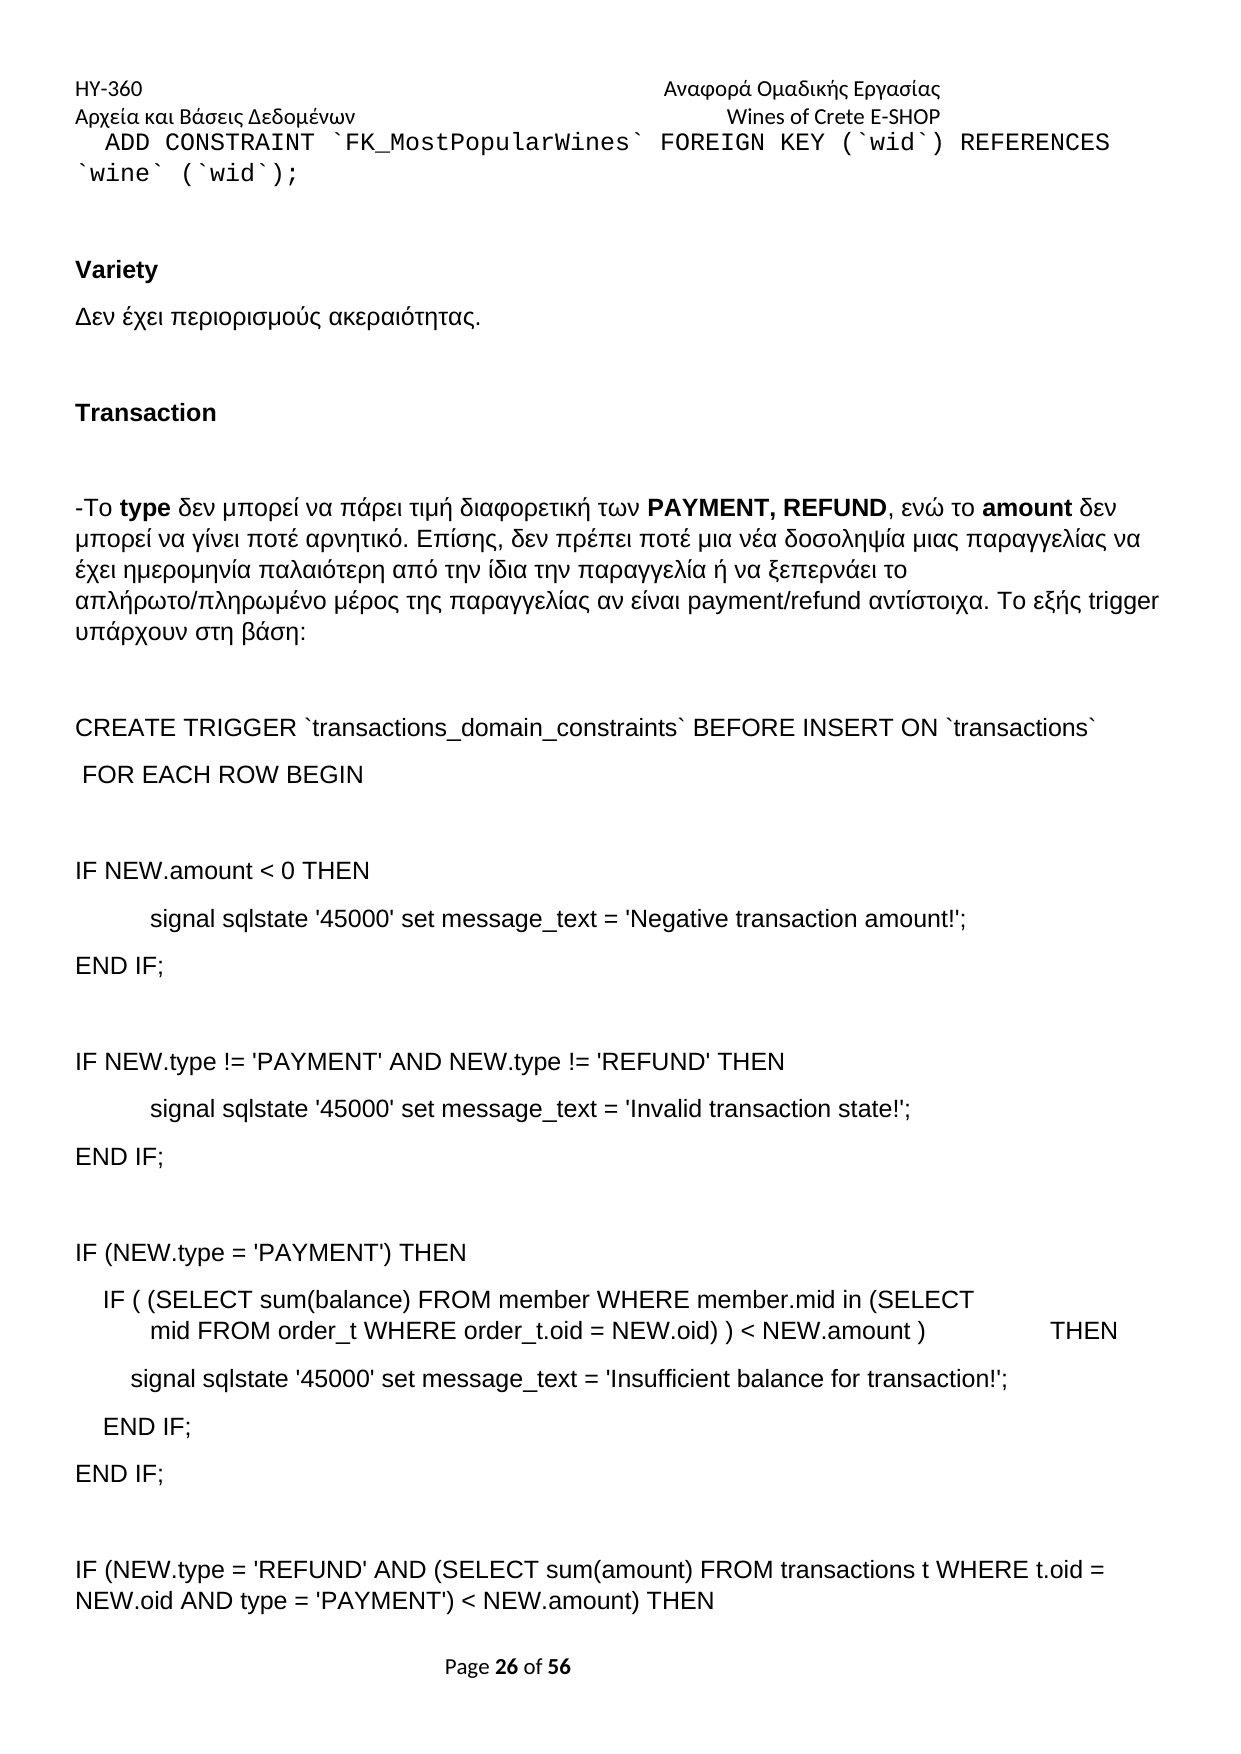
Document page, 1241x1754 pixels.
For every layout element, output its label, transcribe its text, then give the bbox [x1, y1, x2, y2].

text signal sqlstate '45000' set message_text = 'Invalid transaction state!'; [75, 1094, 1165, 1123]
text END IF; [75, 1459, 1165, 1488]
text IF NEW.type != 'PAYMENT' AND NEW.type != 'REFUND' THEN [75, 1047, 1165, 1076]
text signal sqlstate '45000' set message_text = 'Negative transaction amount!'; [75, 904, 1165, 932]
text IF ( (SELECT sum(balance) FROM member WHERE member.mid in (SELECT mid FROM order_t WHERE order_t.oid = NEW.oid) ) < NEW.amount ) THEN [75, 1285, 1165, 1345]
text signal sqlstate '45000' set message_text = 'Insufficient balance for transaction!'; [75, 1364, 1165, 1393]
text END IF; [75, 1412, 1165, 1441]
text Δεν έχει περιορισμούς ακεραιότητας. [75, 302, 1165, 331]
text ADD CONSTRAINT `FK_MostPopularWines` FOREIGN KEY (`wid`) REFERENCES `wine` (`wid`); [75, 130, 1165, 189]
text Variety [75, 255, 1165, 283]
text IF (NEW.type = 'PAYMENT') THEN [75, 1238, 1165, 1266]
text END IF; [75, 951, 1165, 980]
text END IF; [75, 1142, 1165, 1171]
text -Το type δεν μπορεί να πάρει τιμή διαφορετική των PAYMENT, REFUND, ενώ το amount δεν μπορεί να γίνει ποτέ αρνητικό. Επίσης, δεν πρέπει ποτέ μια νέα δοσοληψία μιας παραγγελίας να έχει ημερομηνία παλαιότερη από την ίδια την παραγγελία ή να ξεπερνάει το απλήρωτο/πληρωμένο μέρος της παραγγελίας αν είναι payment/refund αντίστοιχα. Το εξής trigger υπάρχουν στη βάση: [75, 493, 1165, 646]
text FOR EACH ROW BEGIN [75, 761, 1165, 789]
text Transaction [75, 398, 1165, 427]
text IF (NEW.type = 'REFUND' AND (SELECT sum(amount) FROM transactions t WHERE t.oid = NEW.oid AND type = 'PAYMENT') < NEW.amount) THEN [75, 1555, 1165, 1615]
text IF NEW.amount < 0 THEN [75, 856, 1165, 885]
text CREATE TRIGGER `transactions_domain_constraints` BEFORE INSERT ON `transactions` [75, 713, 1165, 742]
